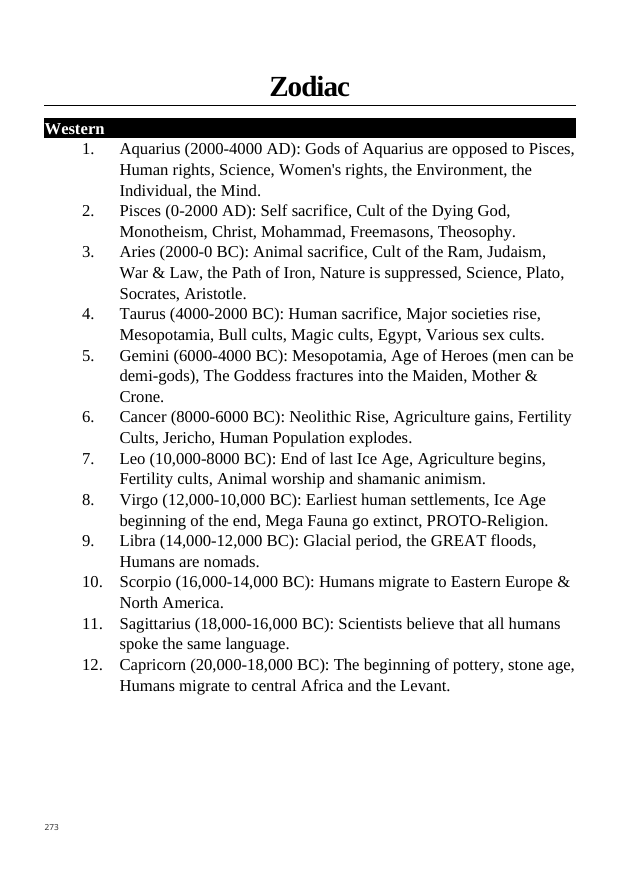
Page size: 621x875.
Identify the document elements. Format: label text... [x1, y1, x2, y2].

list Gemini (6000-4000 BC): Mesopotamia, Age of Heroes (men can be demi-gods), The Goddess fractures into the Maiden, Mother & Crone. [82, 345, 576, 406]
list Pisces (0-2000 AD): Self sacrifice, Cult of the Dying God, Monotheism, Christ, Mohammad, Freemasons, Theosophy. [82, 201, 576, 241]
list Libra (14,000-12,000 BC): Glacial period, the GREAT floods, Humans are nomads. [82, 531, 576, 571]
list Virgo (12,000-10,000 BC): Earliest human settlements, Ice Age beginning of the end, Mega Fauna go extinct, PROTO-Religion. [82, 490, 576, 529]
list Aquarius (2000-4000 AD): Gods of Aquarius are opposed to Pisces, Human rights, Science, Women's rights, the Environment, the Individual, the Mind. [82, 139, 576, 199]
list Leo (10,000-8000 BC): End of last Ice Age, Agriculture begins, Fertility cults, Animal worship and shamanic animism. [82, 448, 576, 488]
list Aries (2000-0 BC): Animal sacrifice, Cult of the Ram, Judaism, War & Law, the Path of Iron, Nature is suppressed, Science, Plato, Socrates, Aristotle. [82, 242, 576, 303]
list Scorpio (16,000-14,000 BC): Humans migrate to Eastern Europe & North America. [82, 572, 576, 612]
list Capricorn (20,000-18,000 BC): The beginning of pottery, stone age, Humans migrate to central Africa and the Levant. [82, 655, 576, 694]
list Taurus (4000-2000 BC): Human sacrifice, Major societies rise, Mesopotamia, Bull cults, Magic cults, Egypt, Various sex cults. [82, 304, 576, 344]
list Cancer (8000-6000 BC): Neolithic Rise, Agriculture gains, Fertility Cults, Jericho, Human Population explodes. [82, 407, 576, 447]
list Sagittarius (18,000-16,000 BC): Scientists believe that all humans spoke the same language. [82, 613, 576, 653]
subtitle Western [44, 118, 576, 138]
subtitle Zodiac [44, 69, 576, 105]
